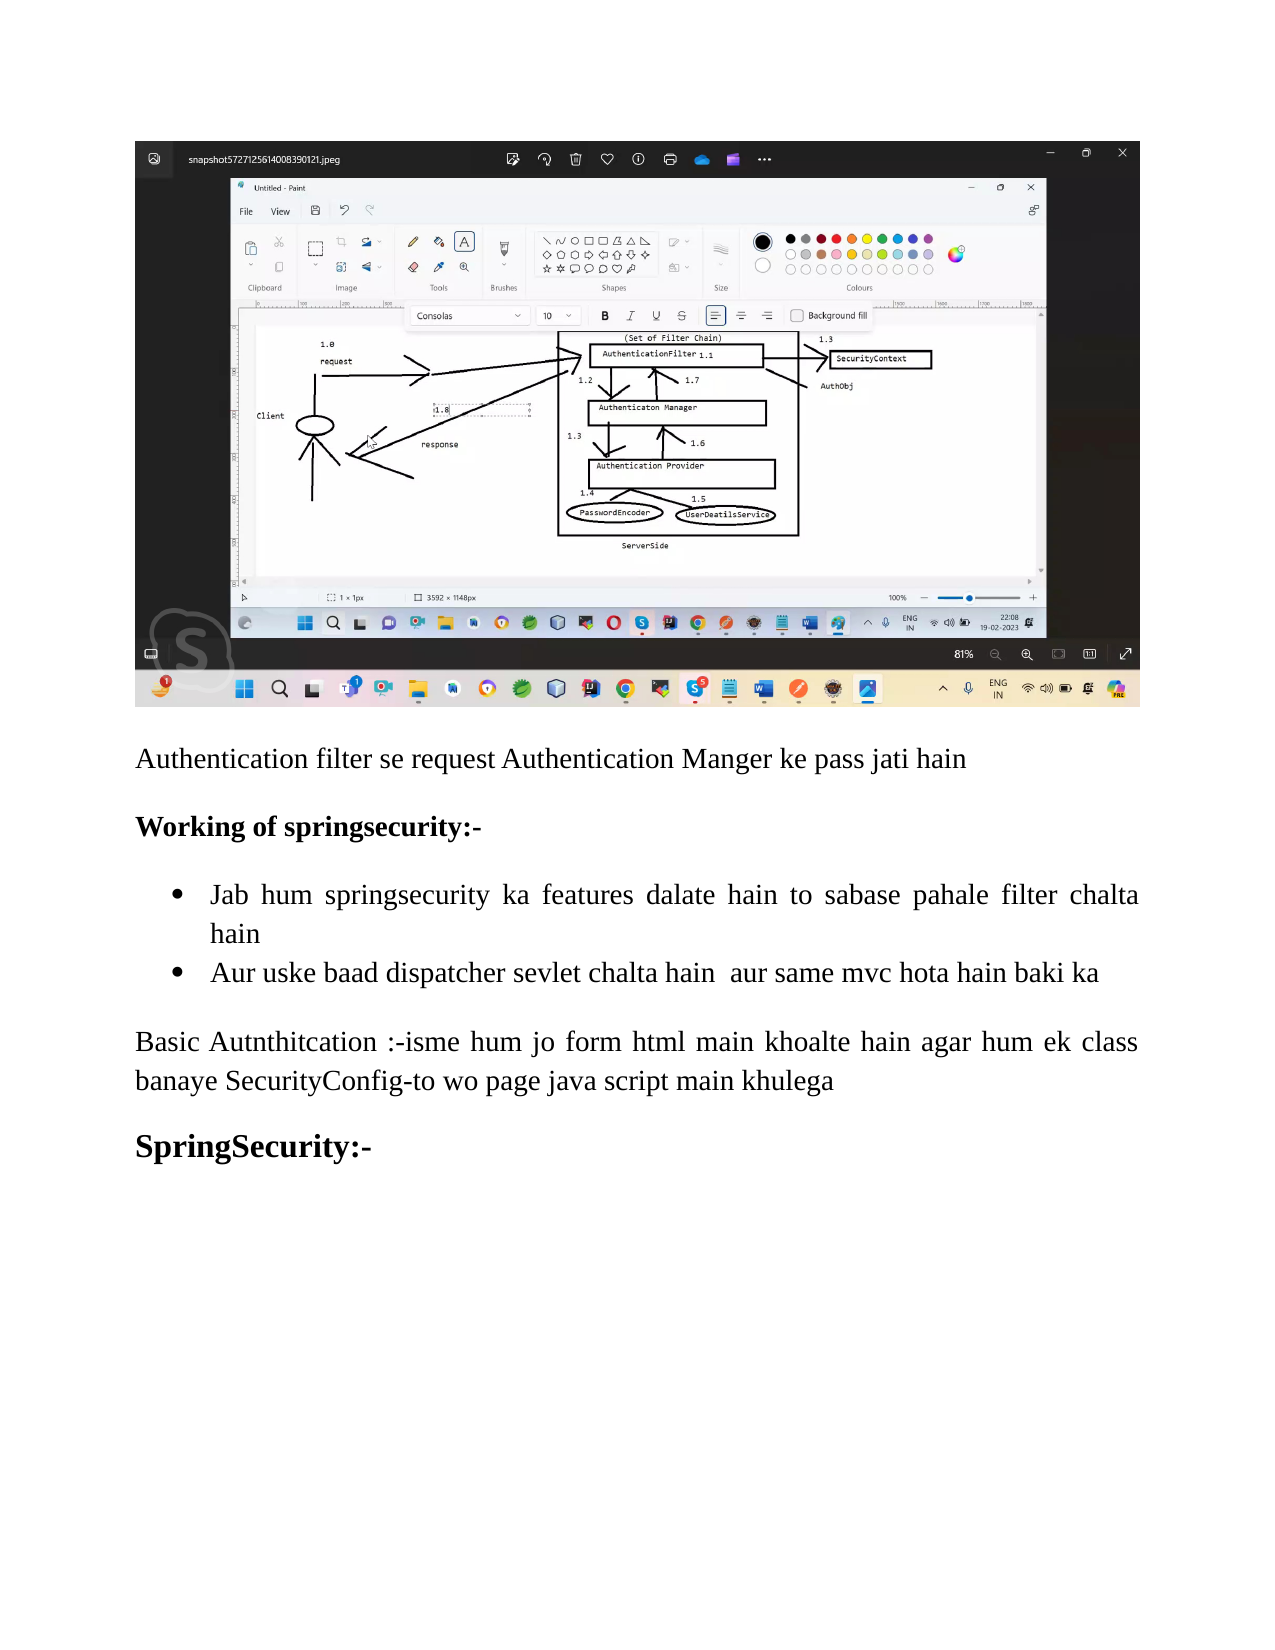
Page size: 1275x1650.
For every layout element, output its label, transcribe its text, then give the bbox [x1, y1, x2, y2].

picture [135, 141, 1140, 707]
text SpringSecurity:- [135, 1126, 1140, 1165]
list Jab hum springsecurity ka features dalate hain to sabase pahale filter chalta hain [172, 872, 1140, 950]
list Aur uske baad dispatcher sevlet chalta hain aur same mvc hota hain baki ka [172, 950, 1140, 989]
text Authentication filter se request Authentication Manger ke pass jati hain [135, 736, 1140, 774]
text Basic Autnthitcation :-isme hum jo form html main khoalte hain agar hum ek class banaye SecurityConfig-to wo page java script main khulega [135, 1018, 1140, 1096]
text Working of springsecurity:- [135, 804, 1140, 843]
